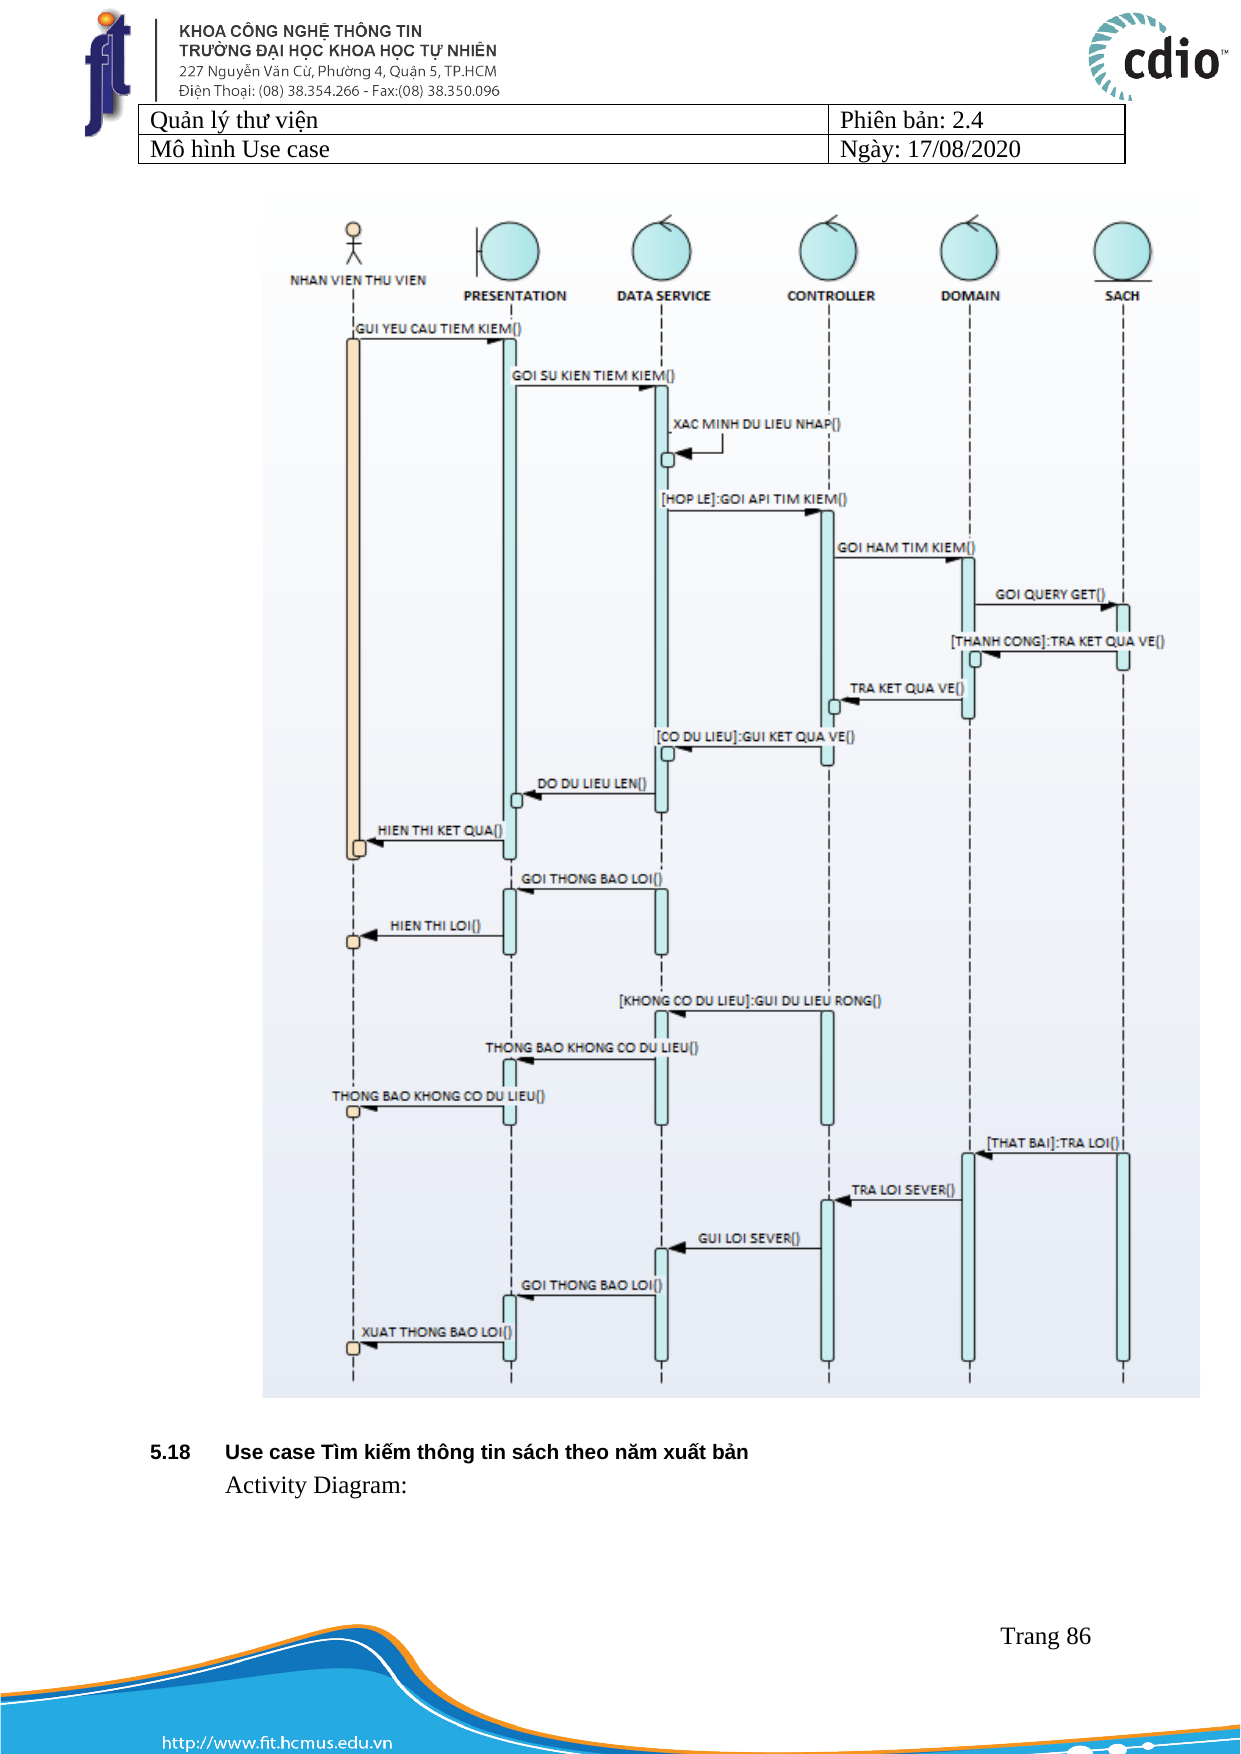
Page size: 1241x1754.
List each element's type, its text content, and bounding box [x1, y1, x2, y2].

picture [139, 135, 828, 161]
subtitle Use case Tìm kiếm thông tin sách theo năm xuất bản [150, 1439, 1090, 1464]
picture [829, 105, 1124, 134]
picture [0, 1621, 1241, 1754]
picture [61, 1, 1241, 161]
picture [262, 193, 1200, 1398]
picture [139, 105, 828, 134]
text Activity Diagram: [225, 1470, 1090, 1499]
picture [829, 135, 1124, 161]
